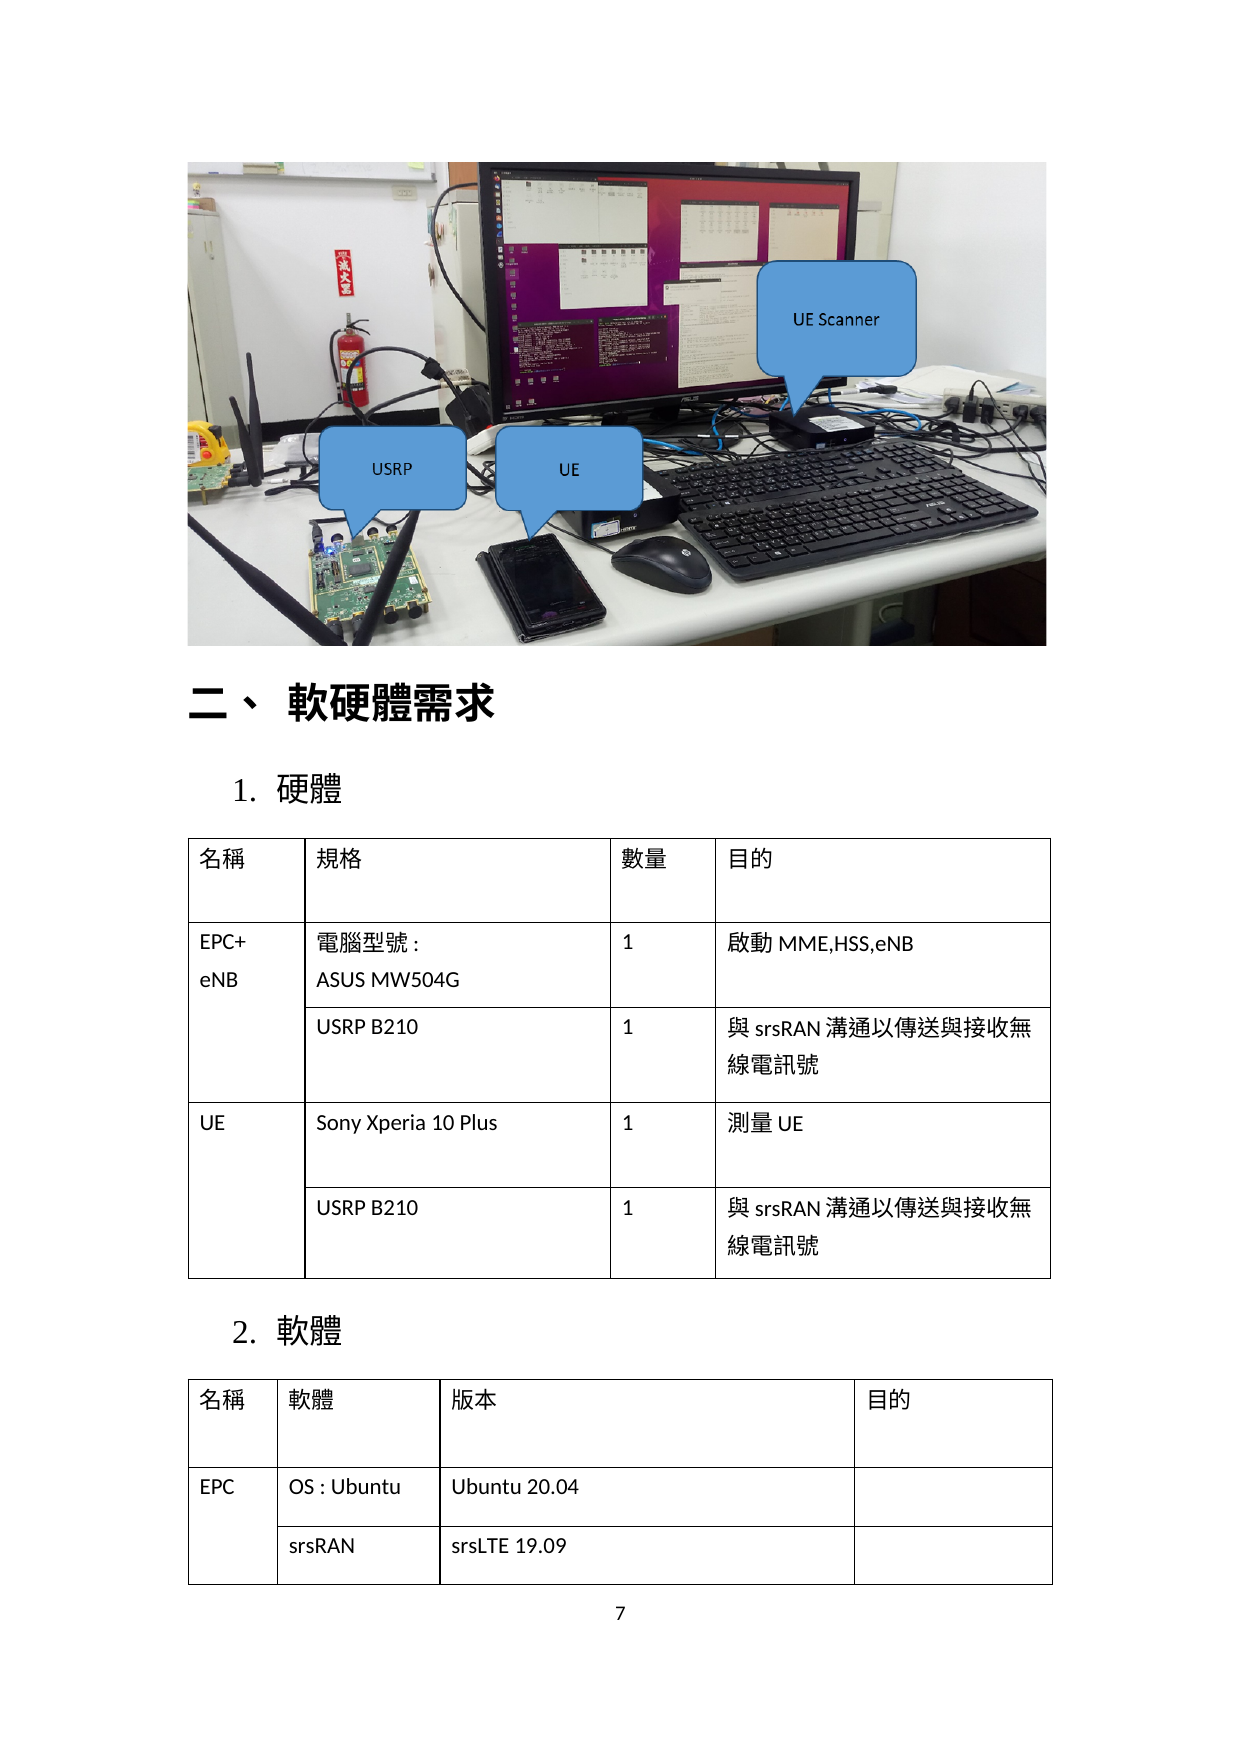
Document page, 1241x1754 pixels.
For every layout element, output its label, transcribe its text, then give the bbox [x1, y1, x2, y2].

table_cell 1 [611, 923, 715, 1007]
list 硬體 [232, 750, 1053, 825]
text 軟硬體需求 [187, 662, 1053, 737]
table_cell 與srsRAN溝通以傳送與接收無線電訊號 [716, 1008, 1050, 1102]
table_header 數量 [611, 839, 715, 922]
table_cell UE [189, 1103, 304, 1277]
table_cell Ubuntu 20.04 [441, 1468, 854, 1526]
table_cell EPC [189, 1468, 277, 1584]
table_cell 與srsRAN溝通以傳送與接收無線電訊號 [716, 1188, 1050, 1277]
table_cell srsLTE 19.09 [441, 1527, 854, 1584]
table_header 名稱 [189, 1380, 277, 1467]
table_cell USRP B210 [306, 1188, 610, 1277]
table_cell 電腦型號 : ASUS MW504G [306, 923, 610, 1007]
table_cell USRP B210 [306, 1008, 610, 1102]
table_cell [855, 1468, 1052, 1526]
table_cell Sony Xperia 10 Plus [306, 1103, 610, 1187]
table_header 目的 [855, 1380, 1052, 1467]
table_cell 1 [611, 1008, 715, 1102]
table_cell 啟動 MME,HSS,eNB [716, 923, 1050, 1007]
table_cell srsRAN [278, 1527, 439, 1584]
table_header 名稱 [189, 839, 304, 922]
table_header 目的 [716, 839, 1050, 922]
table_cell [855, 1527, 1052, 1584]
table_cell 測量UE [716, 1103, 1050, 1187]
picture [187, 162, 1047, 646]
table_cell EPC+ eNB [189, 923, 304, 1102]
table_header 版本 [441, 1380, 854, 1467]
table_cell 1 [611, 1188, 715, 1277]
table_header 軟體 [278, 1380, 439, 1467]
table_cell 1 [611, 1103, 715, 1187]
list 軟體 [232, 1291, 1053, 1366]
table_header 規格 [306, 839, 610, 922]
table_cell OS : Ubuntu [278, 1468, 439, 1526]
